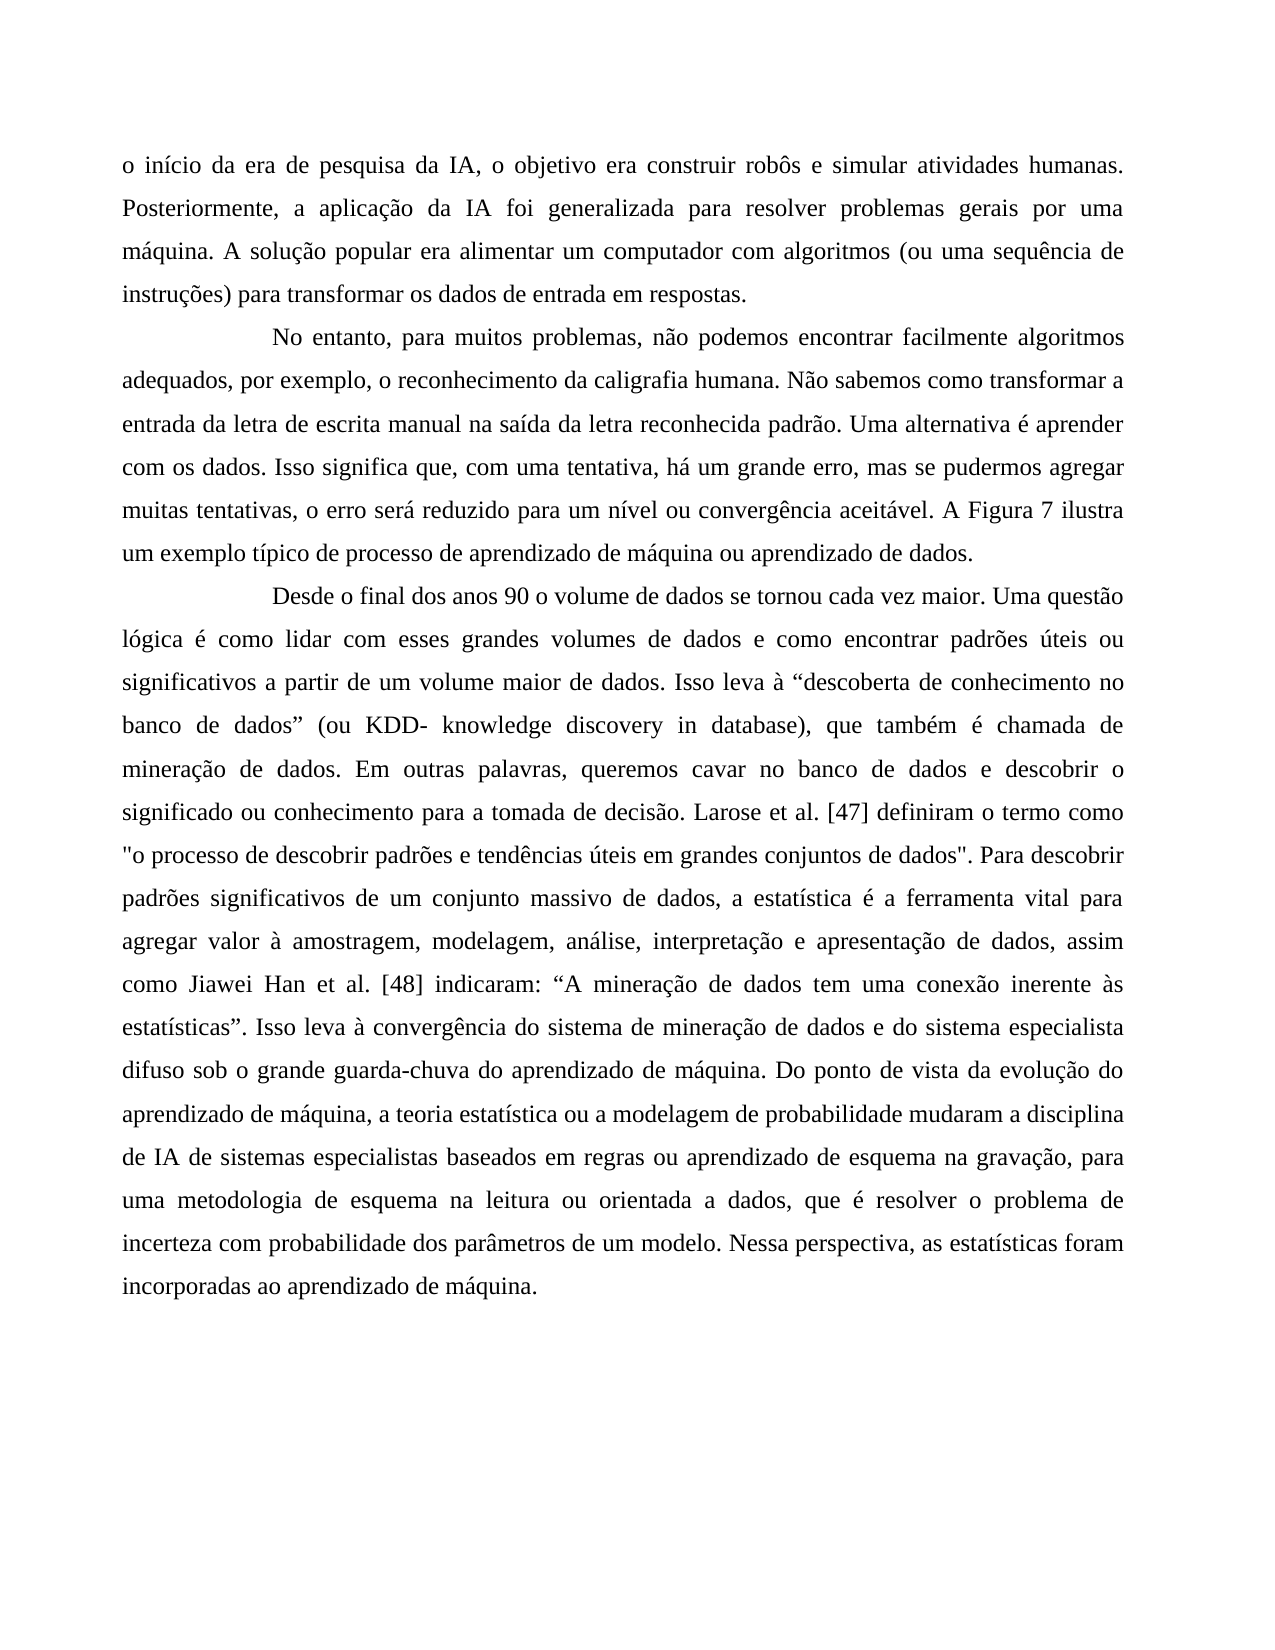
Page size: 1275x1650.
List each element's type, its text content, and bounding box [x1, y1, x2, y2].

text No entanto, para muitos problemas, não podemos encontrar facilmente algoritmos adequados, por exemplo, o reconhecimento da caligrafia humana. Não sabemos como transformar a entrada da letra de escrita manual na saída da letra reconhecida padrão. Uma alternativa é aprender com os dados. Isso significa que, com uma tentativa, há um grande erro, mas se pudermos agregar muitas tentativas, o erro será reduzido para um nível ou convergência aceitável. A Figura 7 ilustra um exemplo típico de processo de aprendizado de máquina ou aprendizado de dados. [122, 322, 1125, 567]
text Desde o final dos anos 90 o volume de dados se tornou cada vez maior. Uma questão lógica é como lidar com esses grandes volumes de dados e como encontrar padrões úteis ou significativos a partir de um volume maior de dados. Isso leva à “descoberta de conhecimento no banco de dados” (ou KDD- knowledge discovery in database), que também é chamada de mineração de dados. Em outras palavras, queremos cavar no banco de dados e descobrir o significado ou conhecimento para a tomada de decisão. Larose et al. [47] definiram o termo como "o processo de descobrir padrões e tendências úteis em grandes conjuntos de dados". Para descobrir padrões significativos de um conjunto massivo de dados, a estatística é a ferramenta vital para agregar valor à amostragem, modelagem, análise, interpretação e apresentação de dados, assim como Jiawei Han et al. [48] indicaram: “A mineração de dados tem uma conexão inerente às estatísticas”. Isso leva à convergência do sistema de mineração de dados e do sistema especialista difuso sob o grande guarda-chuva do aprendizado de máquina. Do ponto de vista da evolução do aprendizado de máquina, a teoria estatística ou a modelagem de probabilidade mudaram a disciplina de IA de sistemas especialistas baseados em regras ou aprendizado de esquema na gravação, para uma metodologia de esquema na leitura ou orientada a dados, que é resolver o problema de incerteza com probabilidade dos parâmetros de um modelo. Nessa perspectiva, as estatísticas foram incorporadas ao aprendizado de máquina. [122, 581, 1125, 1300]
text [122, 150, 1125, 308]
